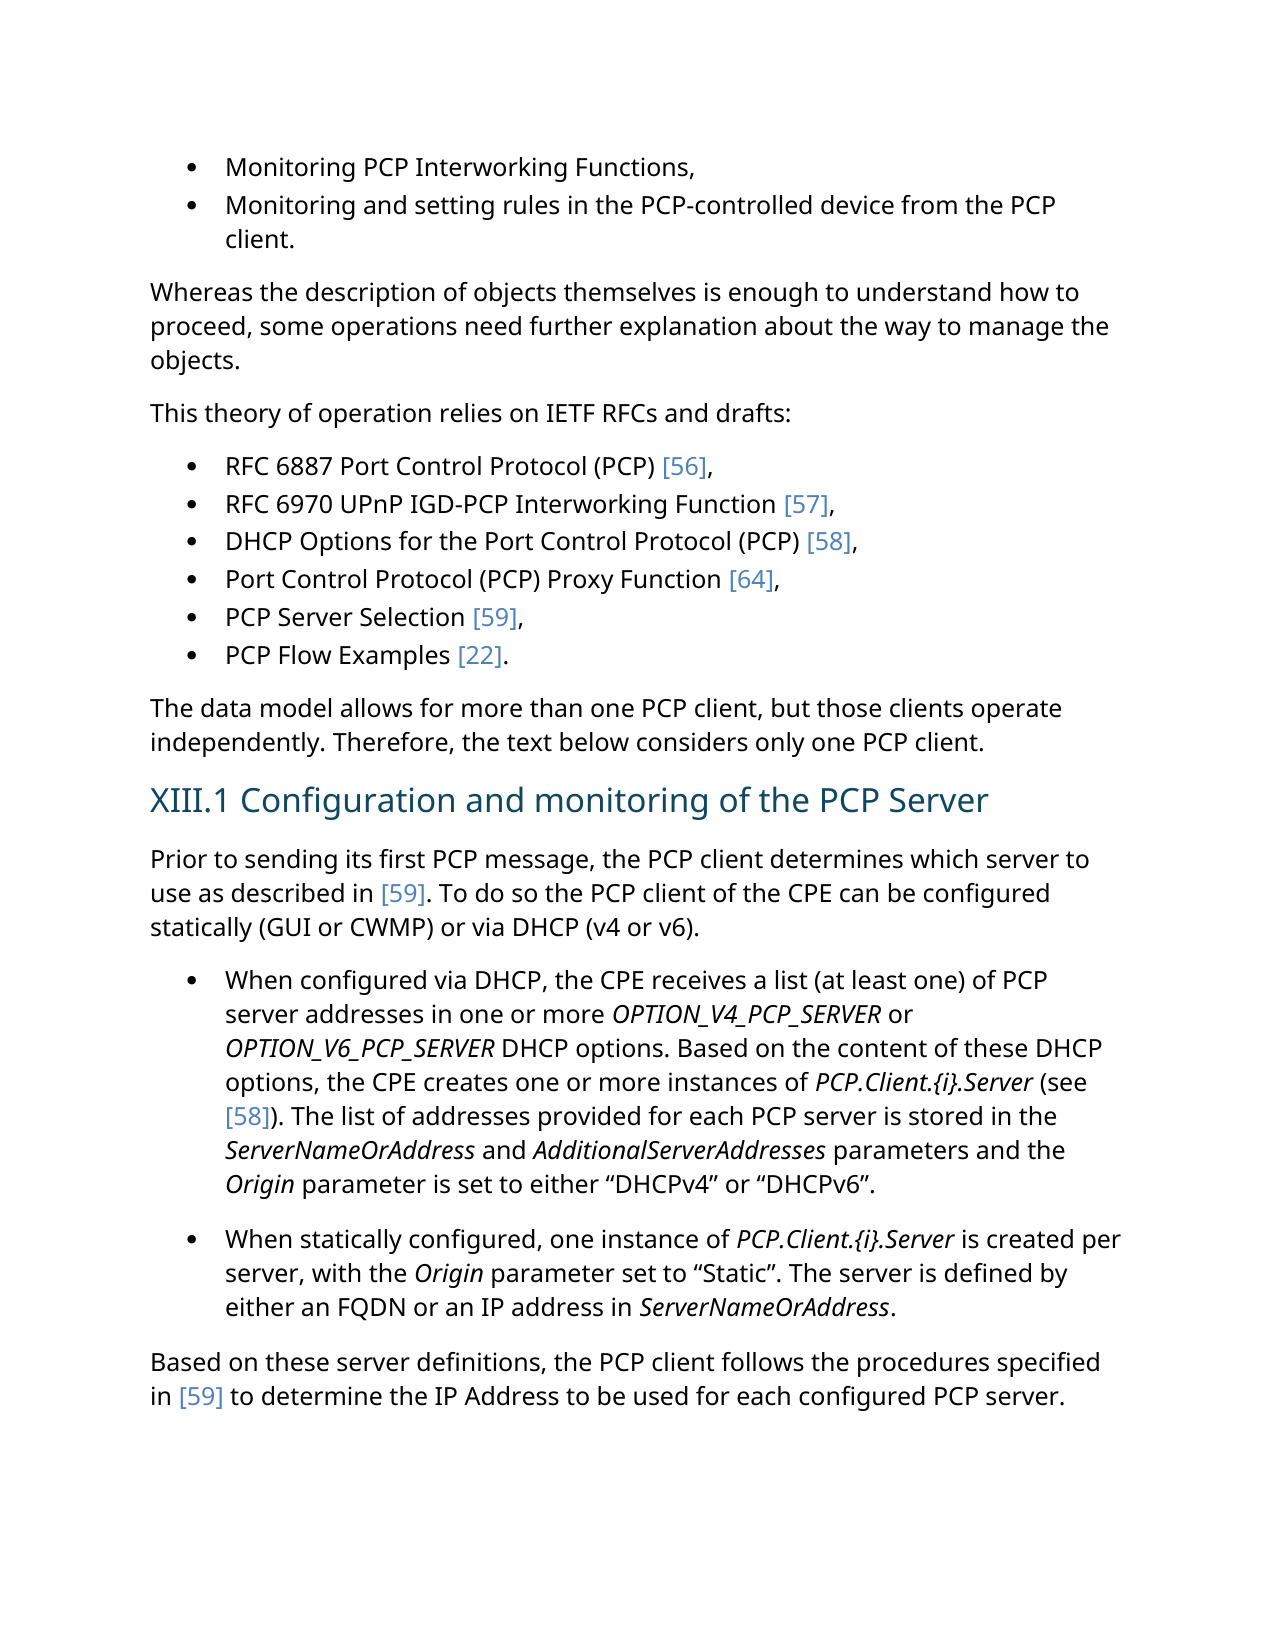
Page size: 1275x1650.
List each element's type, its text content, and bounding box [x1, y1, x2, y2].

list When statically configured, one instance of PCP.Client.{i}.Server is created per server, with the Origin parameter set to “Static”. The server is defined by either an FQDN or an IP address in ServerNameOrAddress. [187, 1222, 1125, 1324]
list When configured via DHCP, the CPE receives a list (at least one) of PCP server addresses in one or more OPTION_V4_PCP_SERVER or OPTION_V6_PCP_SERVER DHCP options. Based on the content of these DHCP options, the CPE creates one or more instances of PCP.Client.{i}.Server (see [58]). The list of addresses provided for each PCP server is stored in the ServerNameOrAddress and AdditionalServerAddresses parameters and the Origin parameter is set to either “DHCPv4” or “DHCPv6”. [187, 962, 1125, 1201]
text This theory of operation relies on IETF RFCs and drafts: [150, 396, 1125, 430]
list RFC 6887 Port Control Protocol (PCP) [56], [187, 448, 1125, 482]
text Prior to sending its first PCP message, the PCP client determines which server to use as described in [59]. To do so the PCP client of the CPE can be configured statically (GUI or CWMP) or via DHCP (v4 or v6). [150, 841, 1125, 943]
list PCP Server Selection [59], [187, 600, 1125, 634]
text The data model allows for more than one PCP client, but those clients operate independently. Therefore, the text below considers only one PCP client. [150, 690, 1125, 758]
text Whereas the description of objects themselves is enough to understand how to proceed, some operations need further explanation about the way to manage the objects. [150, 275, 1125, 377]
text Based on these server definitions, the PCP client follows the procedures specified in [59] to determine the IP Address to be used for each configured PCP server. [150, 1344, 1125, 1413]
subtitle XIII.1 Configuration and monitoring of the PCP Server [150, 777, 1125, 823]
list RFC 6970 UPnP IGD-PCP Interworking Function [57], [187, 486, 1125, 520]
list Monitoring and setting rules in the PCP-controlled device from the PCP client. [187, 188, 1125, 256]
list Port Control Protocol (PCP) Proxy Function [64], [187, 562, 1125, 596]
list PCP Flow Examples [22]. [187, 637, 1125, 672]
list DHCP Options for the Port Control Protocol (PCP) [58], [187, 524, 1125, 558]
list Monitoring PCP Interworking Functions, [187, 150, 1125, 184]
